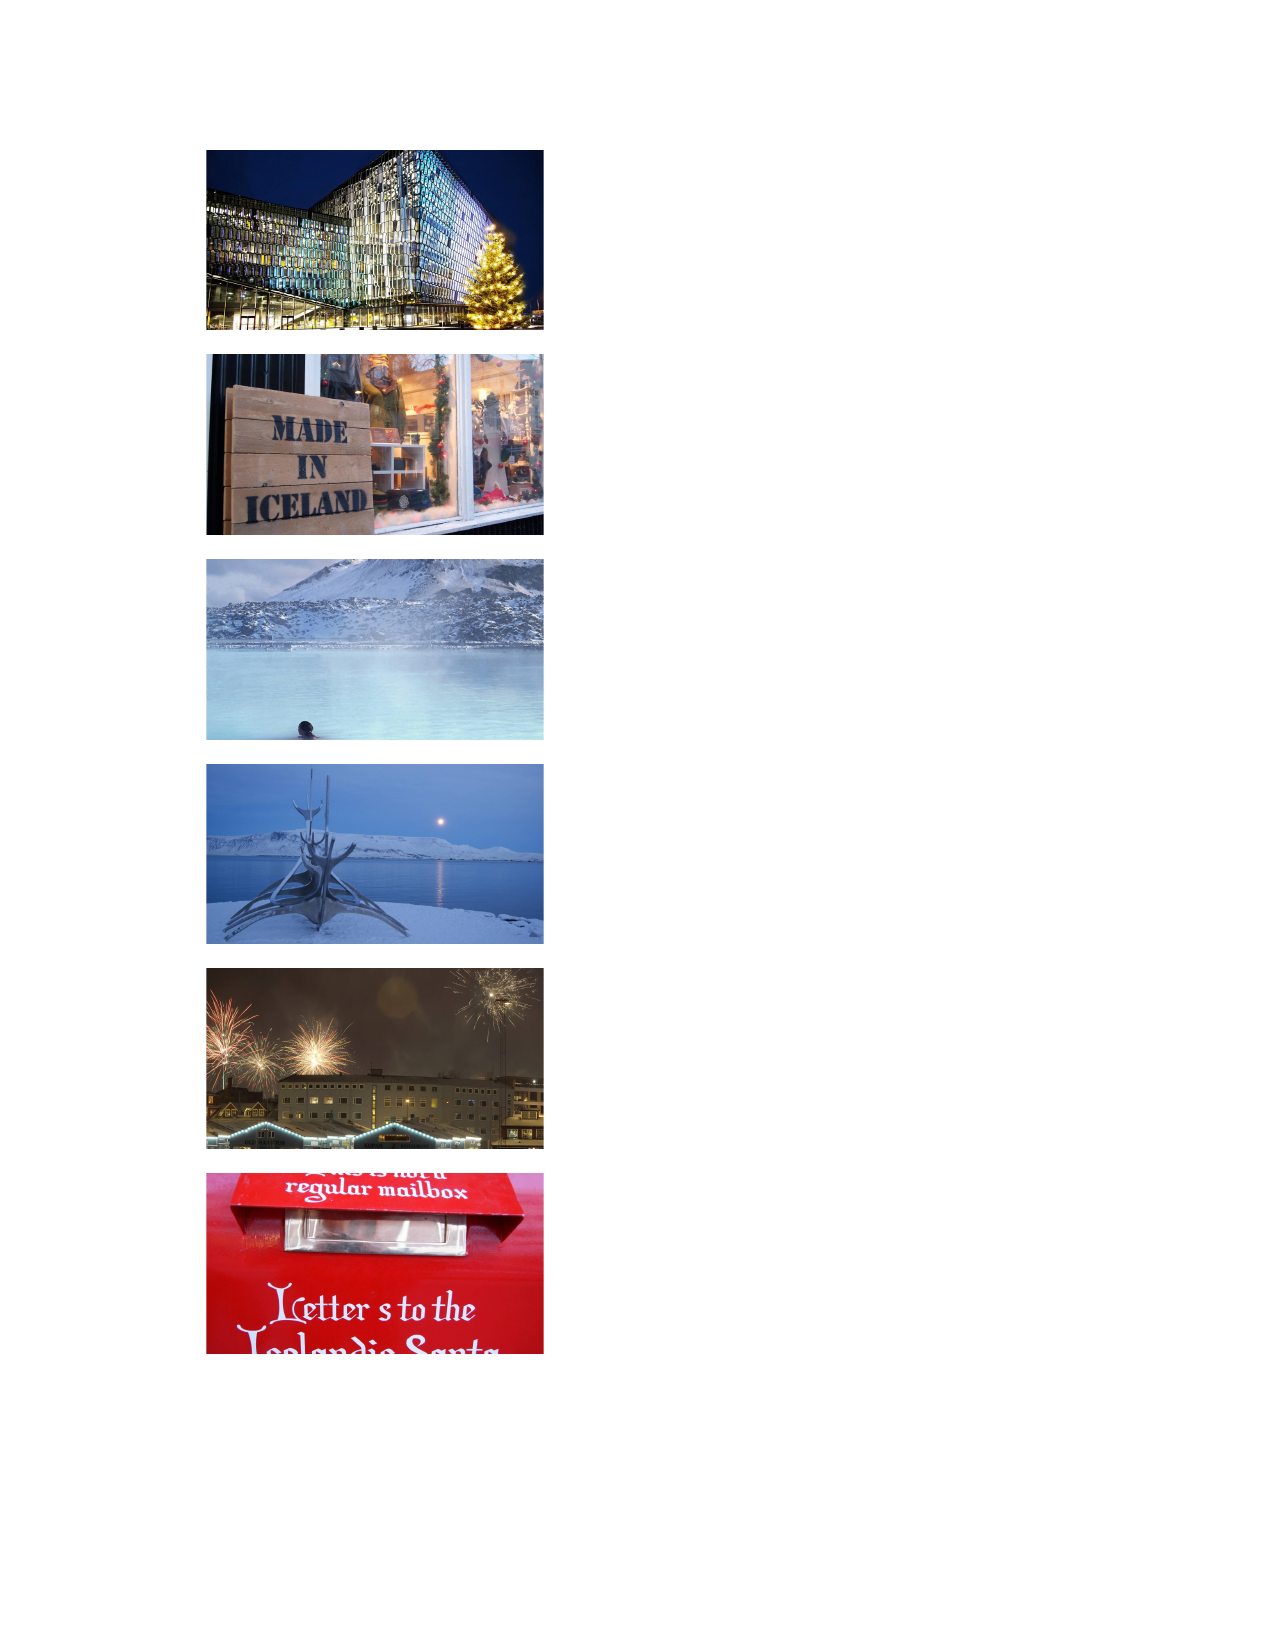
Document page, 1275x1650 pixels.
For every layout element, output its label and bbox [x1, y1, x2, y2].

picture [206, 968, 544, 1149]
picture [206, 150, 544, 330]
picture [206, 559, 544, 740]
picture [206, 354, 544, 535]
picture [206, 1173, 544, 1354]
picture [206, 764, 544, 944]
